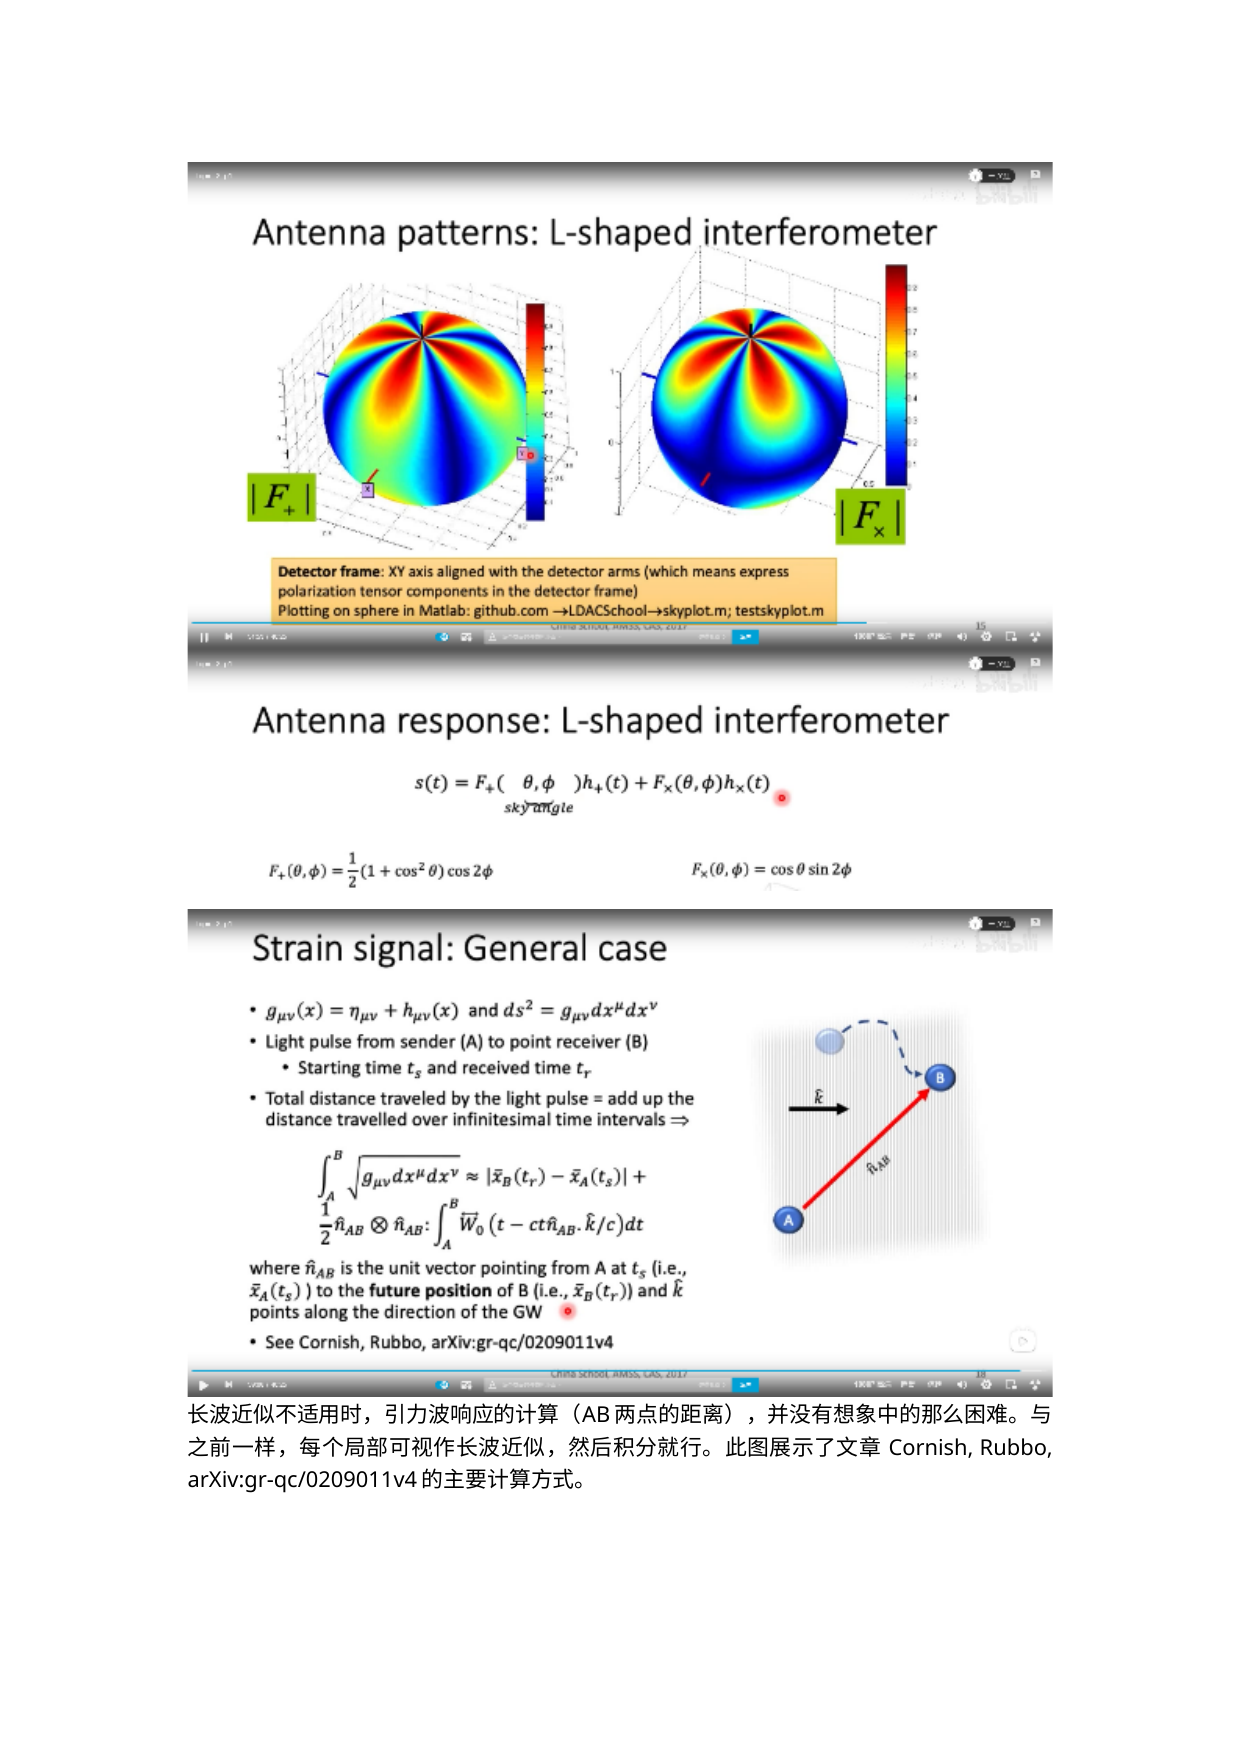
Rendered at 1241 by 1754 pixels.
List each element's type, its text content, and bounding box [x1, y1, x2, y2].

picture [187, 162, 1053, 891]
text 长波近似不适用时，引力波响应的计算（AB两点的距离），并没有想象中的那么困难。与之前一样，每个局部可视作长波近似，然后积分就行。此图展示了文章Cornish, Rubbo, arXiv:gr-qc/0209011v4的主要计算方式。 [187, 1397, 1053, 1494]
picture [187, 909, 1053, 1397]
